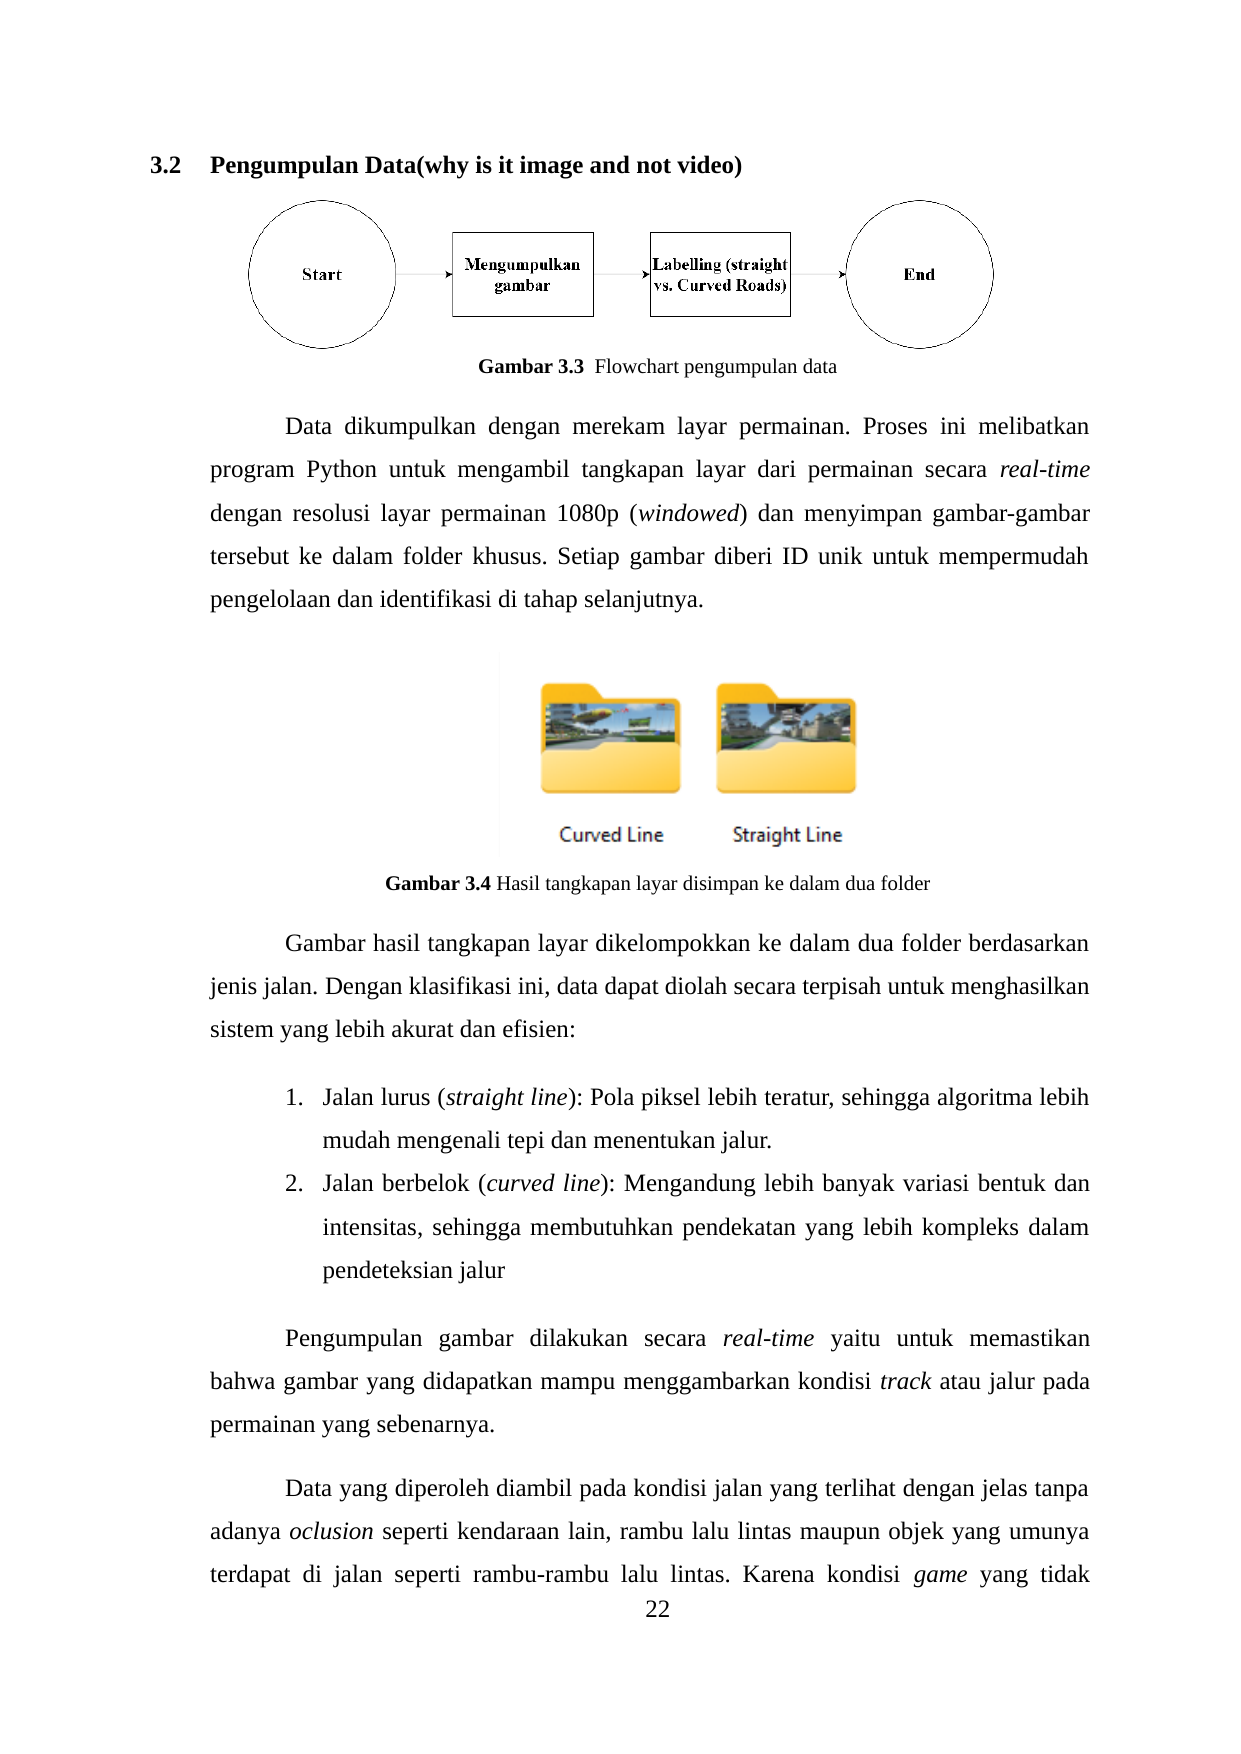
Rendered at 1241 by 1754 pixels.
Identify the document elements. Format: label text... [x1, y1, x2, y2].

picture [241, 193, 999, 355]
subtitle Pengumpulan Data(why is it image and not video) [150, 150, 1090, 179]
text Gambar hasil tangkapan layar dikelompokkan ke dalam dua folder berdasarkan jenis jalan. Dengan klasifikasi ini, data dapat diolah secara terpisah untuk menghasilkan sistem yang lebih akurat dan efisien: [210, 928, 1090, 1043]
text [210, 1473, 1090, 1588]
list Jalan lurus (straight line): Pola piksel lebih teratur, sehingga algoritma lebih mudah mengenali tepi dan menentukan jalur. [285, 1082, 1090, 1154]
text Pengumpulan gambar dilakukan secara real-time yaitu untuk memastikan bahwa gambar yang didapatkan mampu menggambarkan kondisi track atau jalur pada permainan yang sebenarnya. [210, 1323, 1090, 1438]
picture [498, 652, 892, 857]
text Data dikumpulkan dengan merekam layar permainan. Proses ini melibatkan program Python untuk mengambil tangkapan layar dari permainan secara real-time dengan resolusi layar permainan 1080p (windowed) dan menyimpan gambar-gambar tersebut ke dalam folder khusus. Setiap gambar diberi ID unik untuk mempermudah pengelolaan dan identifikasi di tahap selanjutnya. [210, 411, 1090, 613]
list Jalan berbelok (curved line): Mengandung lebih banyak variasi bentuk dan intensitas, sehingga membutuhkan pendekatan yang lebih kompleks dalam pendeteksian jalur [285, 1168, 1090, 1283]
